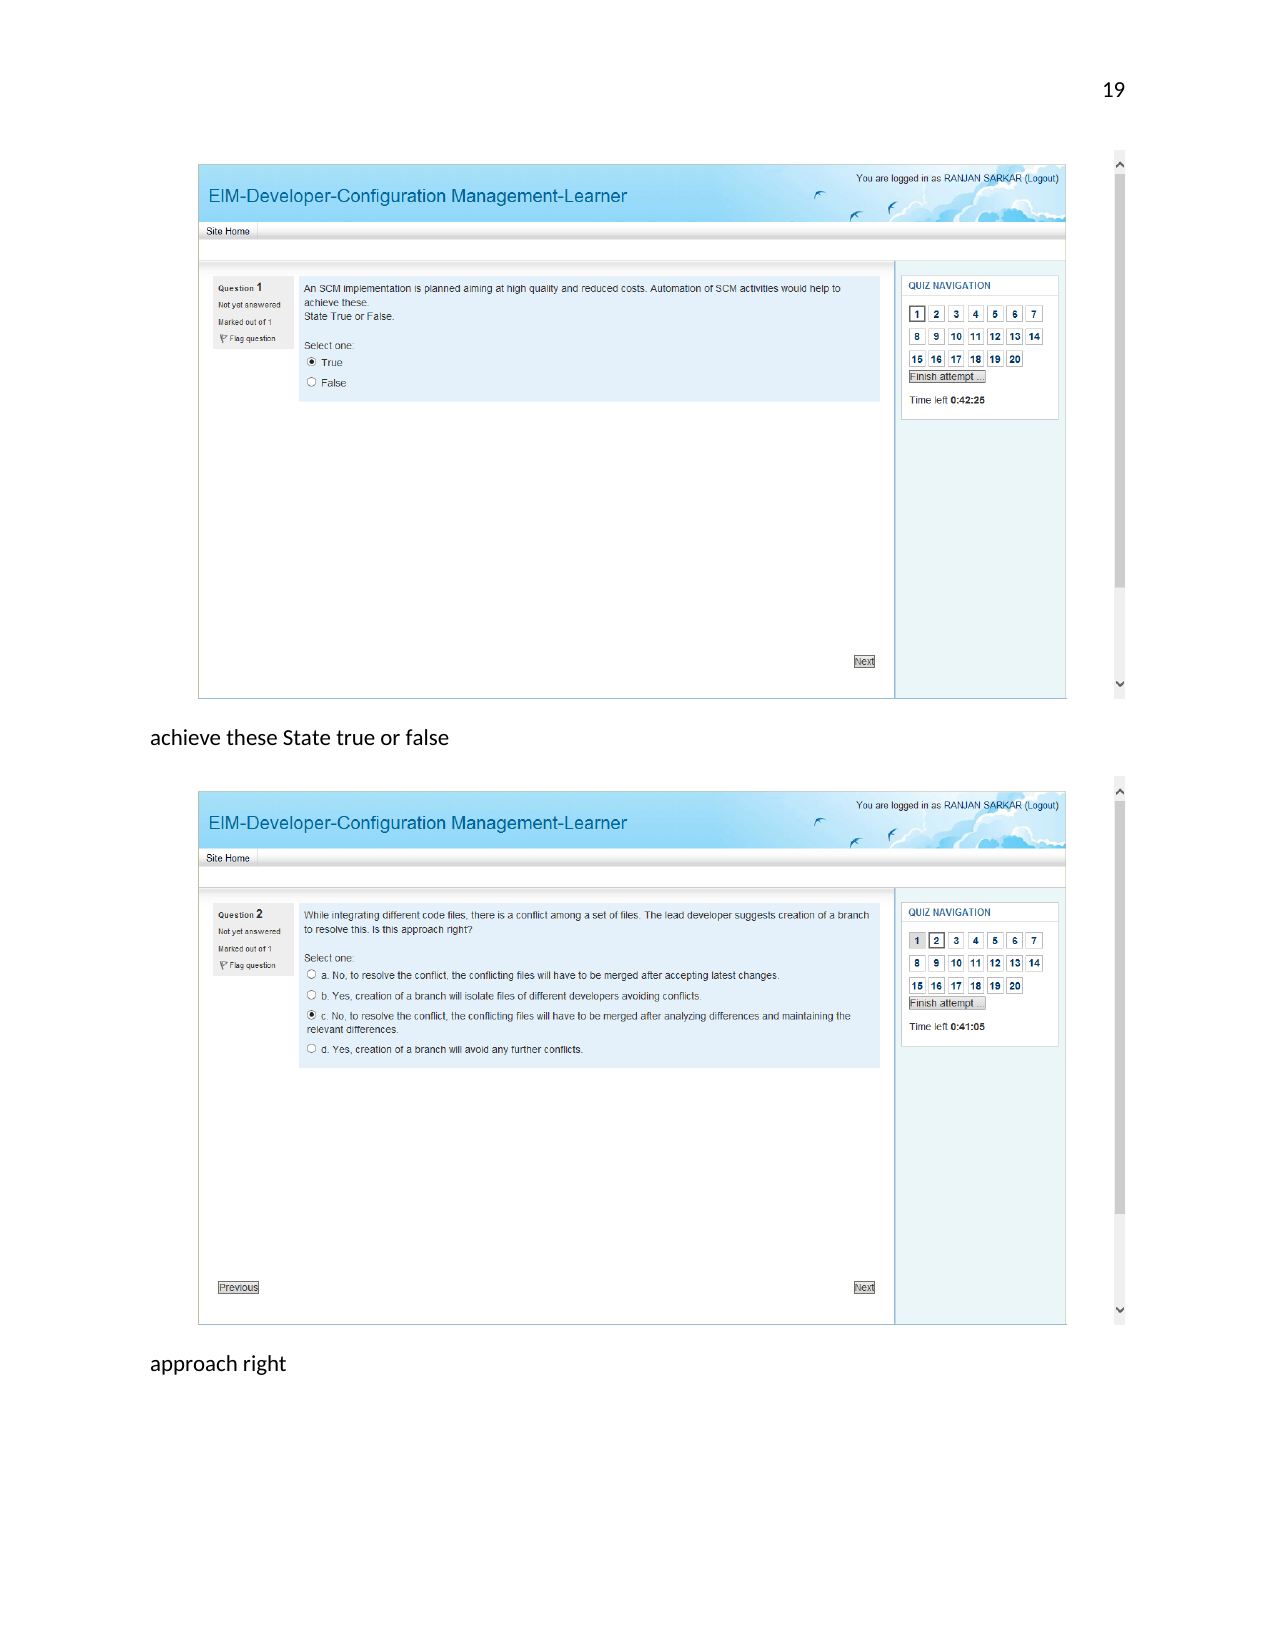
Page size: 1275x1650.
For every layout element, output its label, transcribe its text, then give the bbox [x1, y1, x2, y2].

picture [150, 150, 1125, 699]
text approach right [150, 1349, 1125, 1377]
text achieve these State true or false [150, 723, 1125, 751]
picture [150, 776, 1125, 1325]
